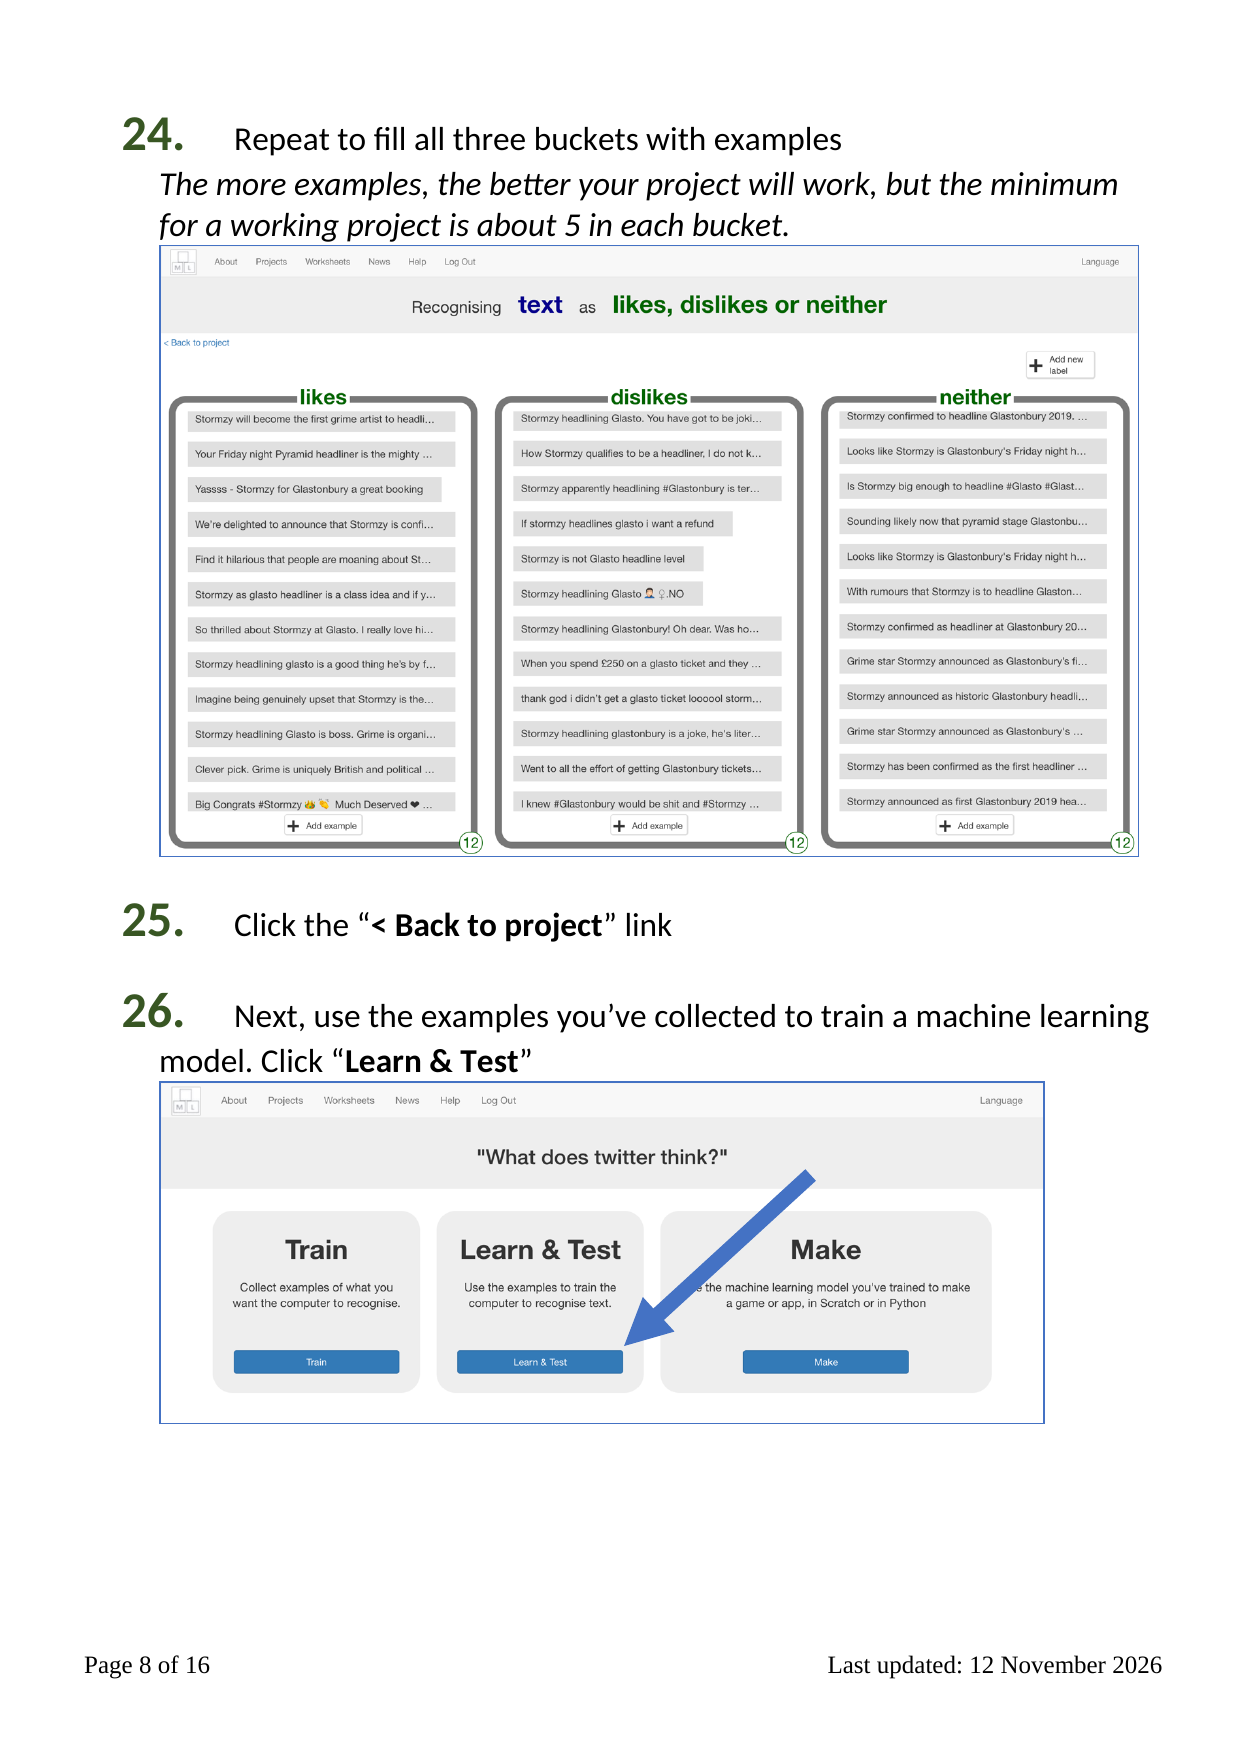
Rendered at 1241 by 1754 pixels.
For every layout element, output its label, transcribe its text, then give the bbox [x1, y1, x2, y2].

picture [161, 1083, 1043, 1423]
list Click the “< Back to project” link [121, 888, 1164, 979]
picture [161, 246, 1138, 856]
